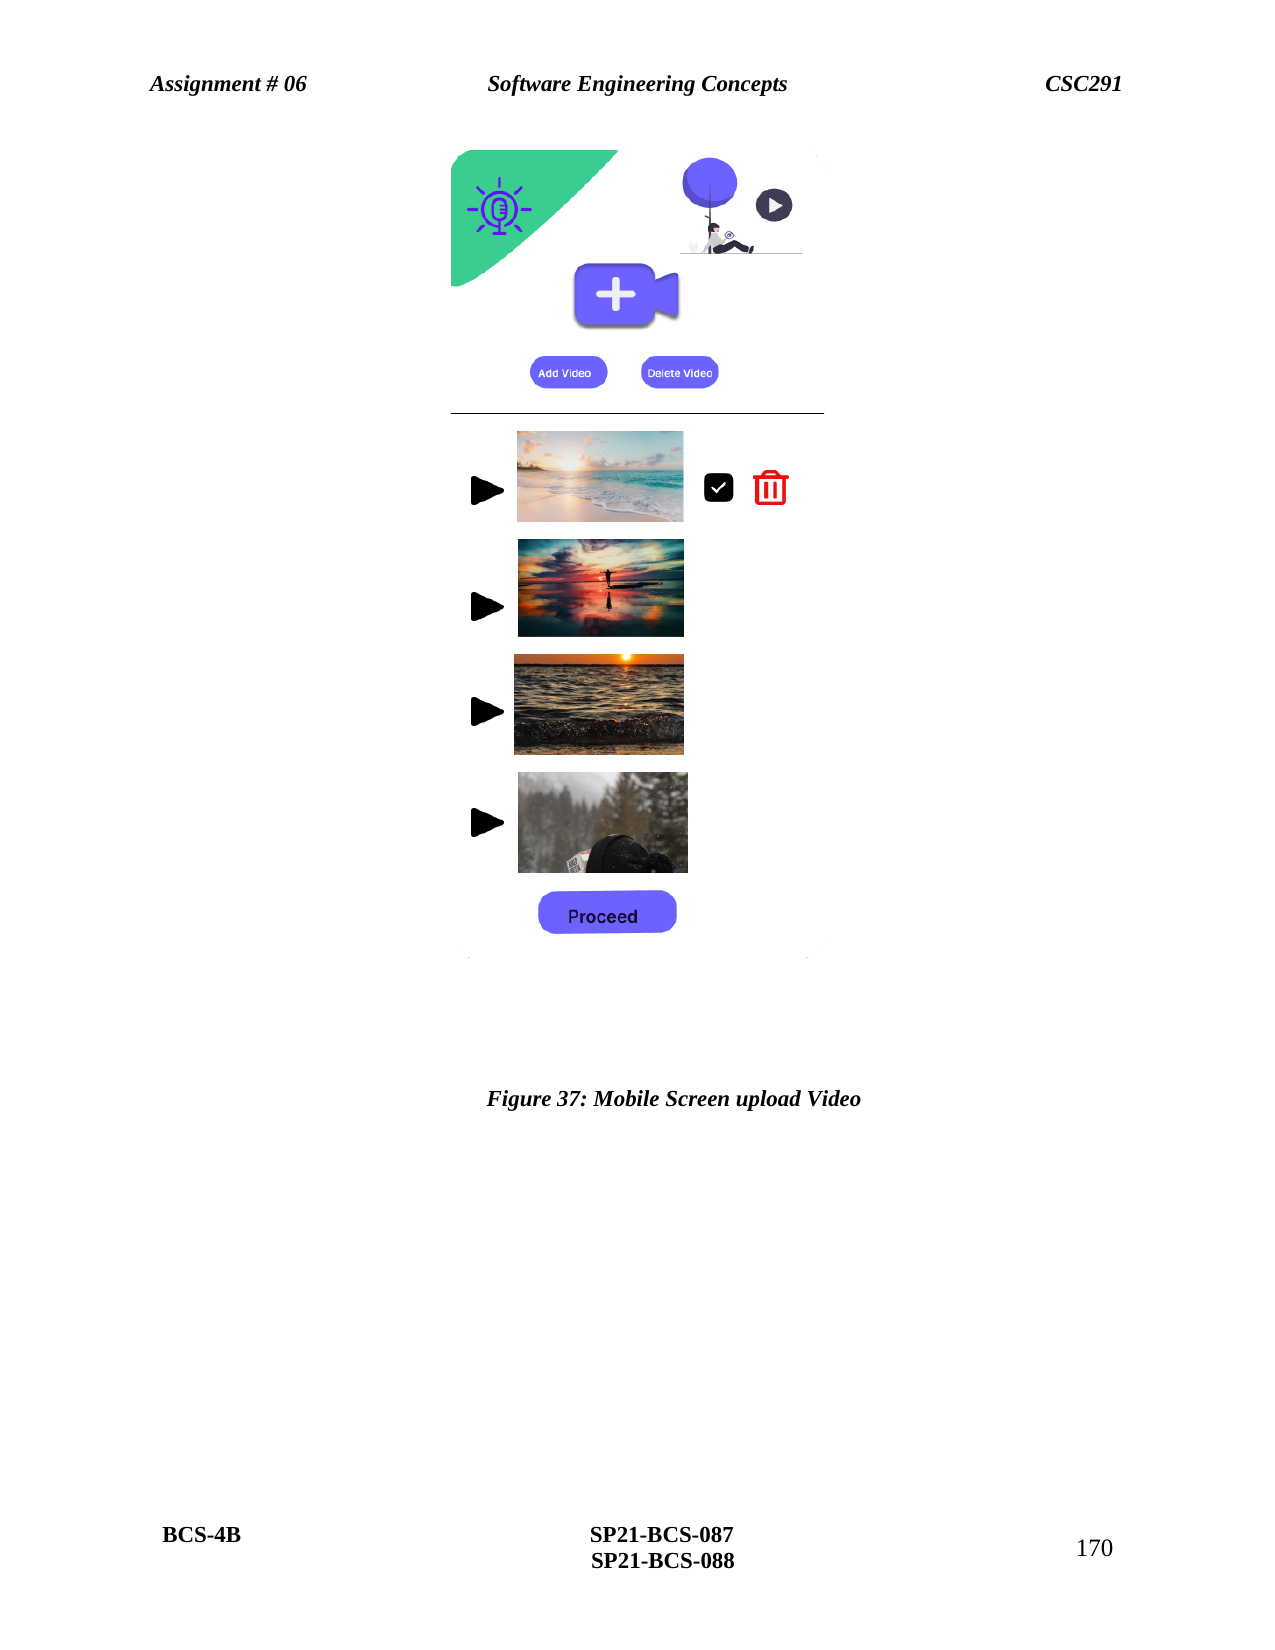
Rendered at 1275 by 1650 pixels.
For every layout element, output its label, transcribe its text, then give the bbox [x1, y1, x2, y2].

picture [451, 150, 825, 958]
text Figure 37: Mobile Screen upload Video [150, 1085, 1125, 1112]
